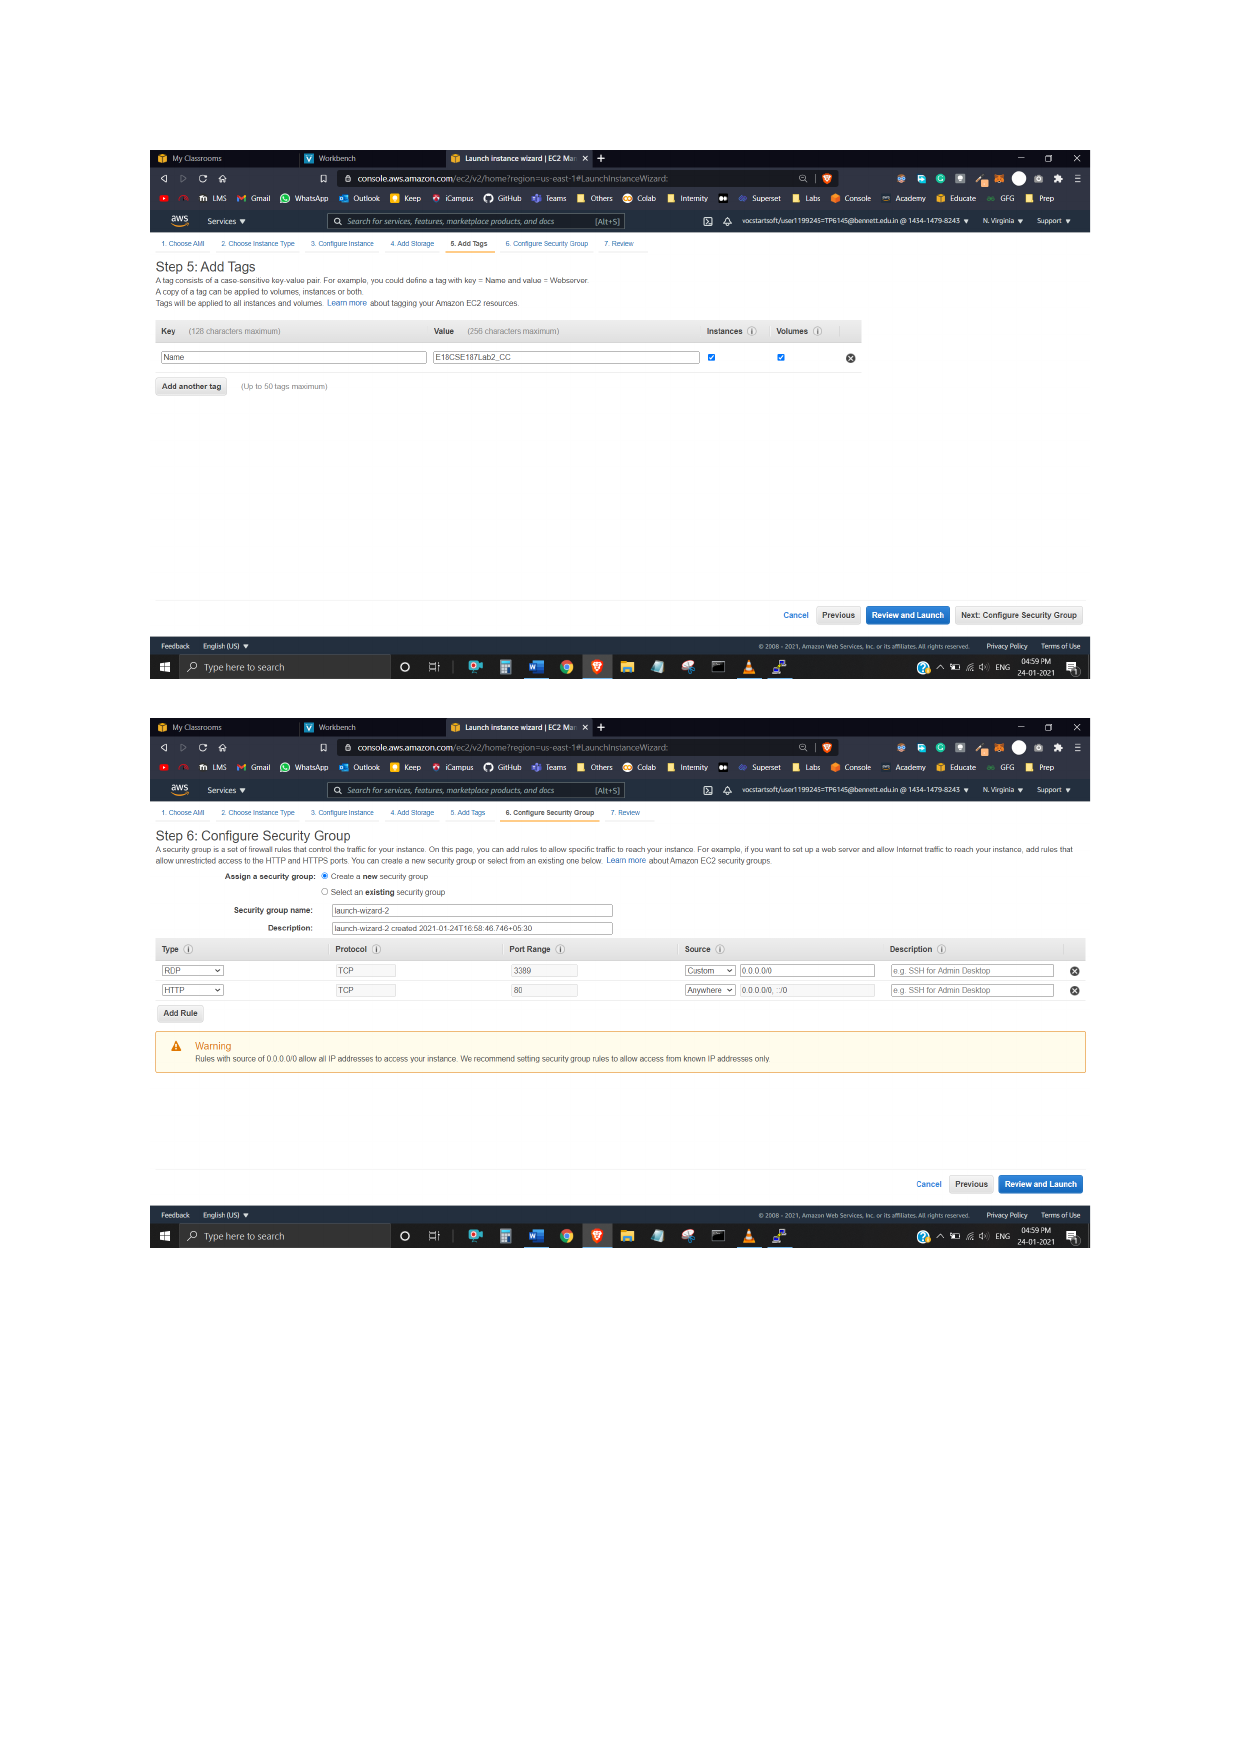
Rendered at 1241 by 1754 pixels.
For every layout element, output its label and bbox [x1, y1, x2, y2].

picture [150, 718, 1091, 1248]
picture [150, 150, 1091, 679]
